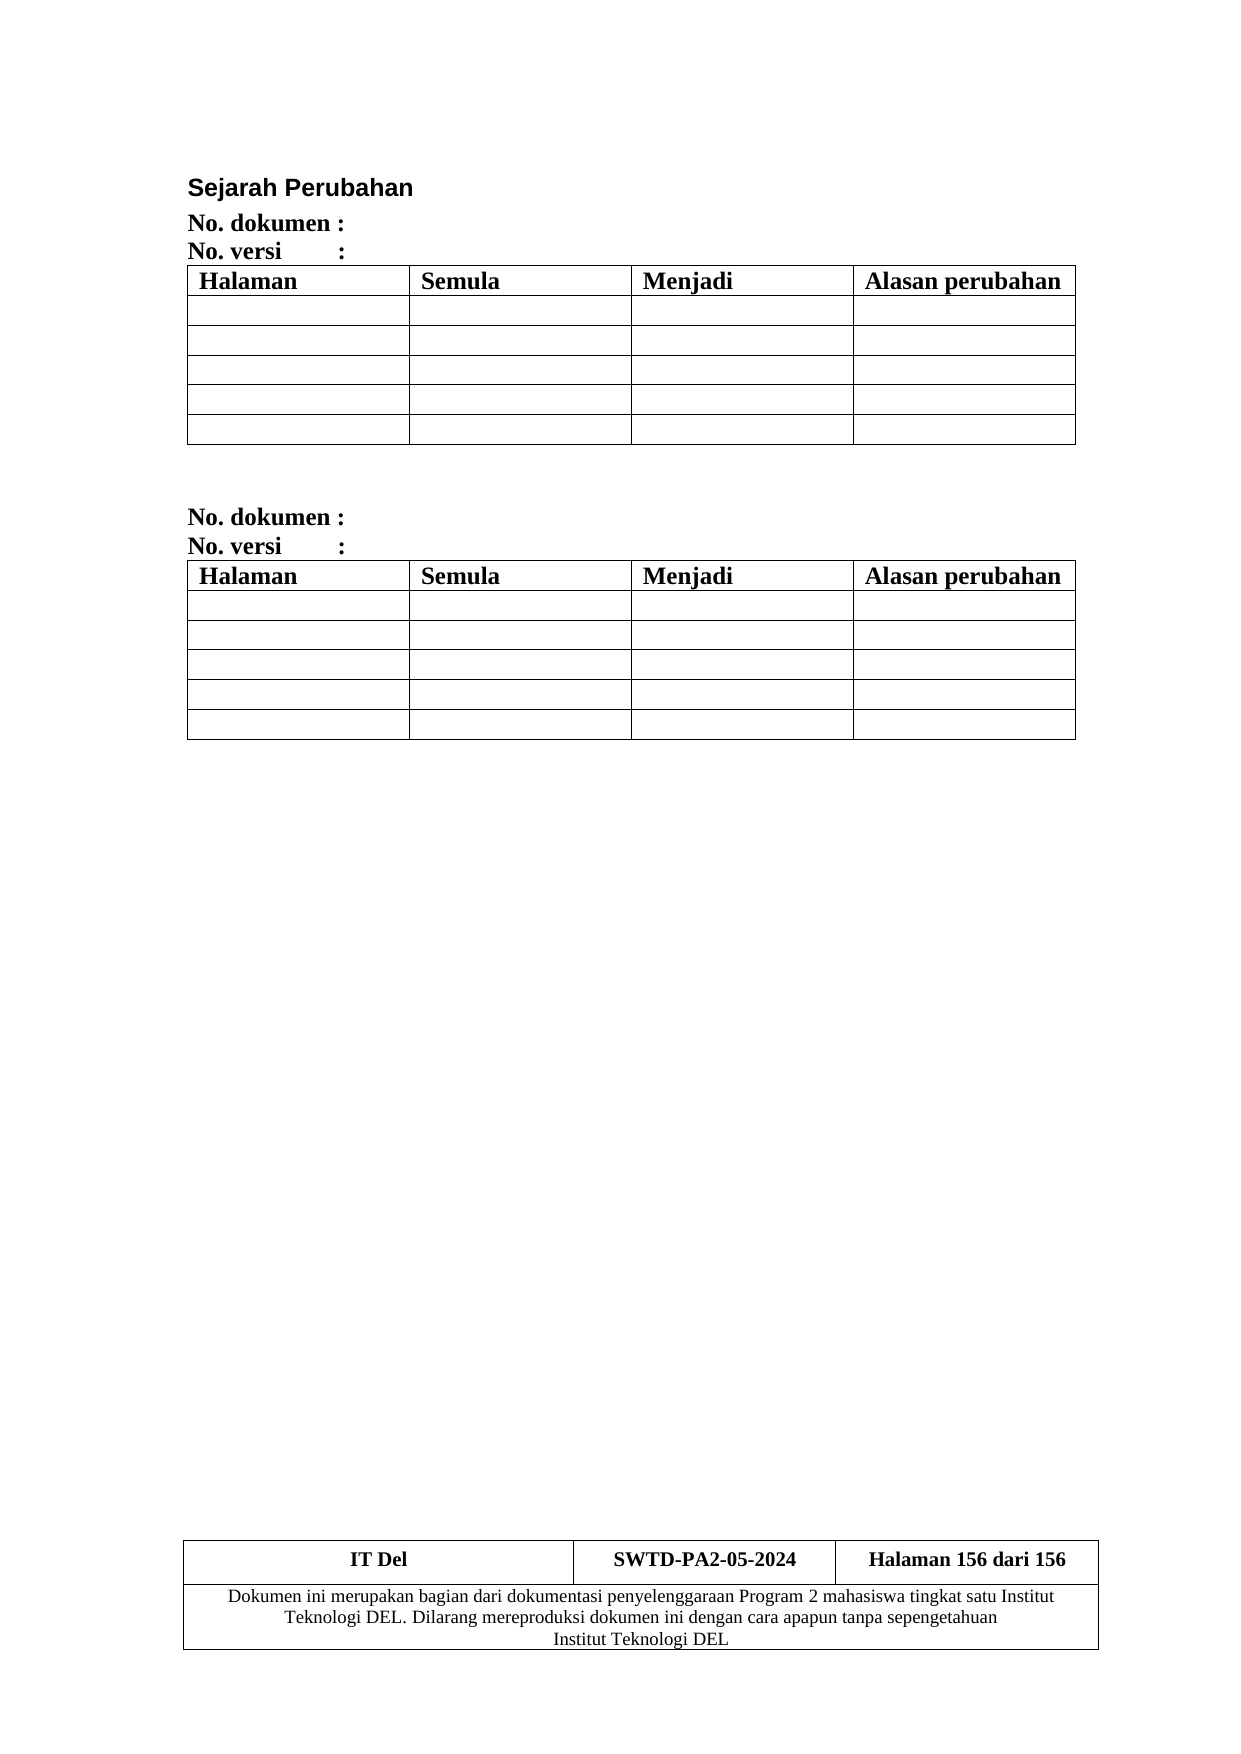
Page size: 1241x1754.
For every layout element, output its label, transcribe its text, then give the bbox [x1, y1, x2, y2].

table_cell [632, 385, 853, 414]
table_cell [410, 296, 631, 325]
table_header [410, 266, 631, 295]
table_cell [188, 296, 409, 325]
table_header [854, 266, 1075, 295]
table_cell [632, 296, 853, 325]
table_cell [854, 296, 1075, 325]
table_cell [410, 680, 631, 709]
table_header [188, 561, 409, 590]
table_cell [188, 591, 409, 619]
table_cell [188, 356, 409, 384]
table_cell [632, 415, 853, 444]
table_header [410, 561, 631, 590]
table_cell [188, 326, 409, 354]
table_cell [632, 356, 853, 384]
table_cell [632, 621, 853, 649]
subtitle Sejarah Perubahan [187, 173, 1092, 201]
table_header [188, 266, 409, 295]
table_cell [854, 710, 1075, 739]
text No. dokumen : [187, 502, 1092, 531]
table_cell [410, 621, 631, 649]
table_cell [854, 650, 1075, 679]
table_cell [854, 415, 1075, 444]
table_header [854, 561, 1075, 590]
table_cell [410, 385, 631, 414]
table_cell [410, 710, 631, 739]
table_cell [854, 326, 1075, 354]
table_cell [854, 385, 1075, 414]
text No. versi : [187, 236, 1092, 265]
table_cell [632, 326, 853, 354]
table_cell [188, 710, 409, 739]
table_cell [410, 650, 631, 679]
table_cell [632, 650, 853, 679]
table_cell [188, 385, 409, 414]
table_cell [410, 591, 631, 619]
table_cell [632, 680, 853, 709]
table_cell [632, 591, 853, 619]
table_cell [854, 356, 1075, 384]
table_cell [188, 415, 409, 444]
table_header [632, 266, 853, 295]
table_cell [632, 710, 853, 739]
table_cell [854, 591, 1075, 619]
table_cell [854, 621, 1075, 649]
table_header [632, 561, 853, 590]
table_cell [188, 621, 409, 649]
text No. dokumen : [187, 208, 1092, 236]
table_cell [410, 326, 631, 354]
text No. versi : [187, 531, 1092, 560]
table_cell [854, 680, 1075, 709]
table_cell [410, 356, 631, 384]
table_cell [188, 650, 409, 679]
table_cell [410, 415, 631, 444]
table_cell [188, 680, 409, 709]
